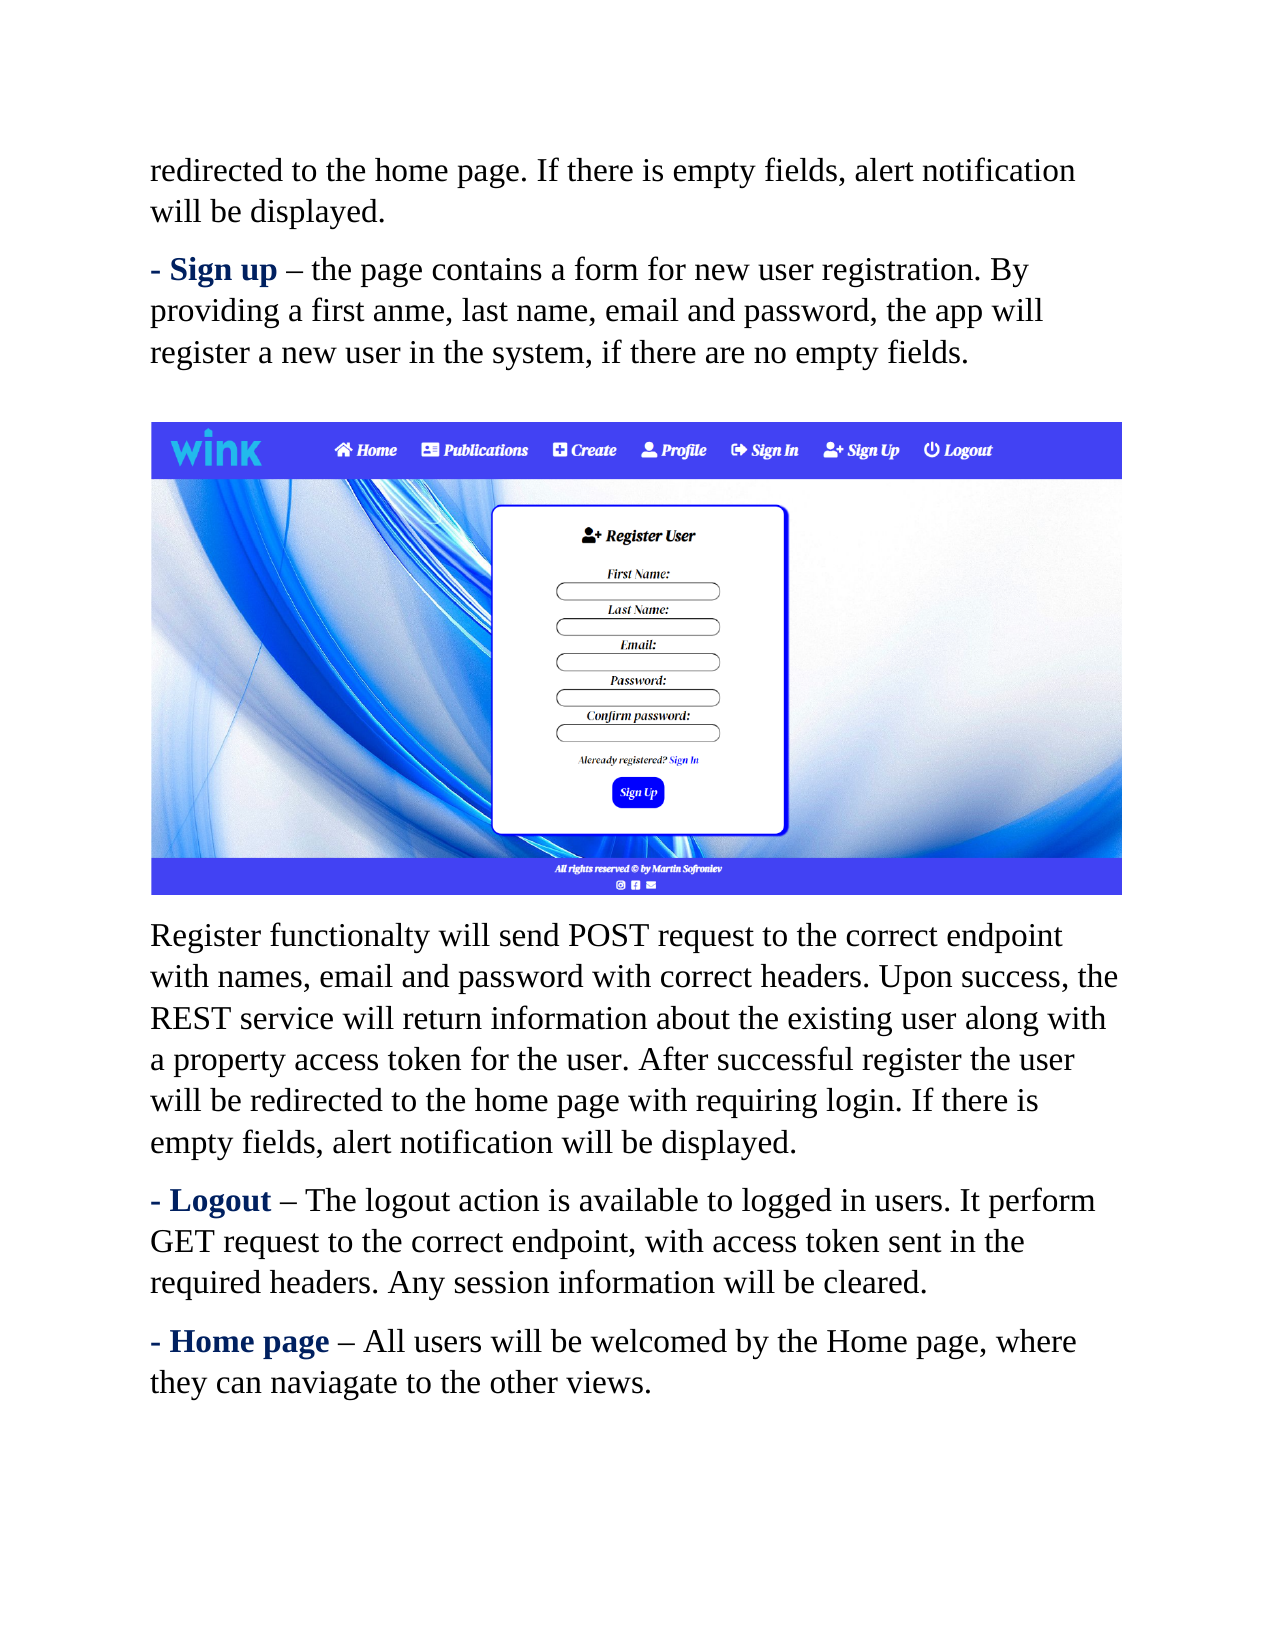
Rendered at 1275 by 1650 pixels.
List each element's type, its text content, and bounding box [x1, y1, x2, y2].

text - Sign up – the page contains a form for new user registration. By providing a first anme, last name, email and password, the app will register a new user in the system, if there are no empty fields. [150, 249, 1125, 370]
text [150, 150, 1125, 230]
picture [150, 422, 1122, 894]
text - Logout – The logout action is available to logged in users. It perform GET request to the correct endpoint, with access token sent in the required headers. Any session information will be cleared. [150, 1180, 1125, 1301]
text - Home page – All users will be welcomed by the Home page, where they can naviagate to the other views. [150, 1321, 1125, 1401]
